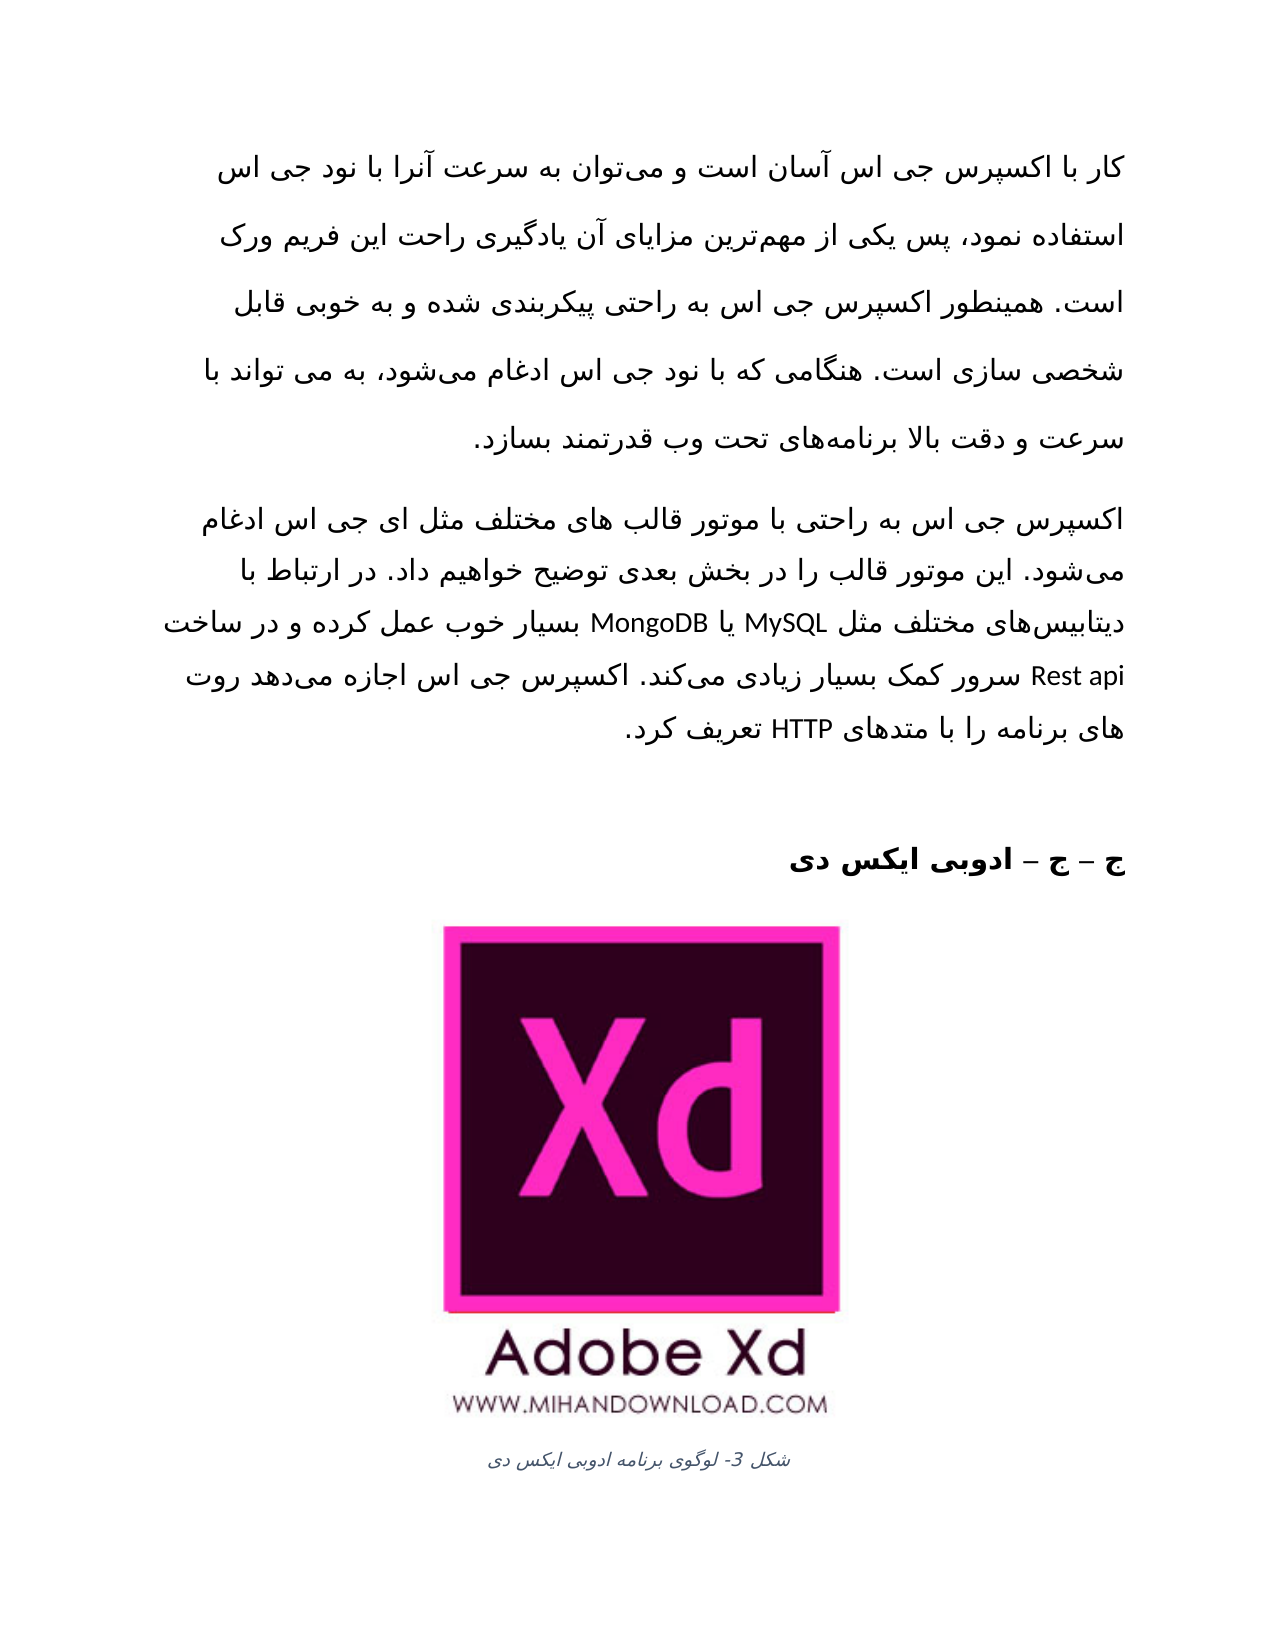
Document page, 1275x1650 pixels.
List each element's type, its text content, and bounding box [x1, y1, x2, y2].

text شکل 3- لوگوی برنامه ادوبی ایکس دی [150, 1449, 1125, 1471]
subtitle ج – ج – ادوبی ایکس دی [150, 842, 1125, 876]
picture [285, 893, 990, 1423]
text کار با اکسپرس جی اس آسان است و می‌توان به سرعت آنرا با نود جی اس استفاده نمود، پس یکی از مهم‌ترین مزایای آن یادگیری راحت این فریم ورک است. همینطور اکسپرس جی اس به راحتی پیکربندی شده و به خوبی قابل شخصی سازی است. هنگامی که با نود جی اس ادغام می‌شود، به می تواند با سرعت و دقت بالا برنامه‌های تحت وب قدرتمند بسازد. [150, 150, 1125, 456]
text اکسپرس جی اس به راحتی با موتور قالب های مختلف مثل ای جی اس ادغام می‌شود. این موتور قالب را در بخش بعدی توضیح خواهیم داد. در ارتباط با دیتابیس‌های مختلف مثل MySQL یا MongoDB بسیار خوب عمل کرده و در ساخت Rest api سرور کمک بسیار زیادی می‌کند. اکسپرس جی اس اجازه می‌دهد روت های برنامه را با متدهای HTTP تعریف کرد. [150, 502, 1125, 746]
